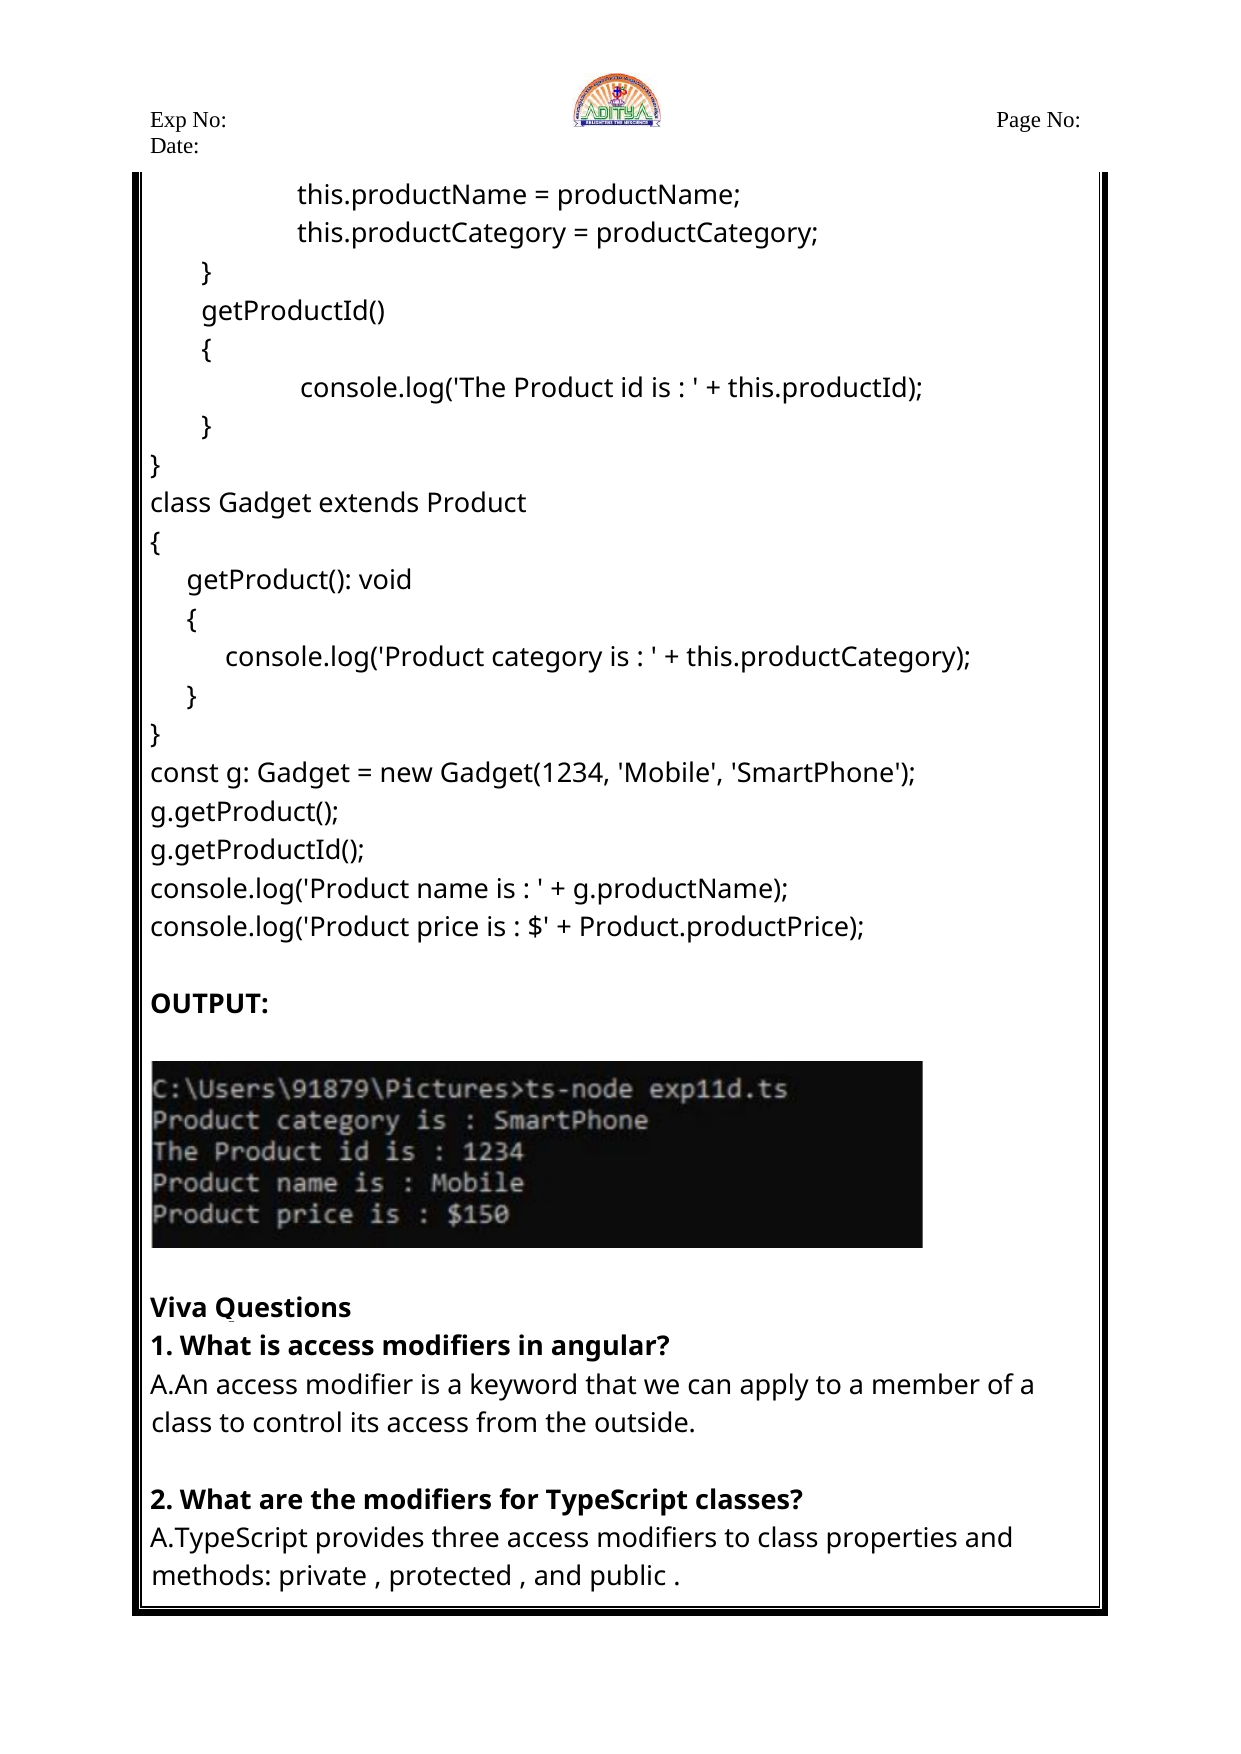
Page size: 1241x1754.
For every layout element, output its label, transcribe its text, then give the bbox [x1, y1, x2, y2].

text getProduct(): void [186, 561, 1097, 598]
text } [201, 252, 1097, 289]
text } [150, 445, 1097, 482]
text console.log('The Product id is : ' + this.productId); [277, 368, 1097, 405]
text console.log('Product category is : ' + this.productCategory); [187, 638, 1097, 675]
picture [572, 73, 661, 127]
text { [150, 522, 1097, 559]
text 1. What is access modifiers in angular? [150, 1327, 1097, 1363]
text A.An access modifier is a keyword that we can apply to a member of a class to control its access from the outside. [150, 1365, 1097, 1440]
text getProductId() [201, 291, 1097, 328]
text } [150, 715, 1097, 752]
text class Gadget extends Product [150, 484, 1097, 521]
text this.productName = productName; [297, 175, 1097, 212]
text console.log('Product name is : ' + g.productName); [150, 869, 1097, 906]
text OUTPUT: [150, 985, 1097, 1022]
text { [201, 329, 1097, 366]
text console.log('Product price is : $' + Product.productPrice); [150, 908, 1097, 944]
text { [186, 599, 1097, 636]
text g.getProduct(); [150, 792, 1097, 829]
text this.productCategory = productCategory; [297, 214, 1097, 251]
text const g: Gadget = new Gadget(1234, 'Mobile', 'SmartPhone'); [150, 753, 1097, 790]
text g.getProductId(); [150, 831, 1097, 867]
text A.TypeScript provides three access modifiers to class properties and methods: private , protected , and public . [150, 1519, 1097, 1593]
text Viva Questions [150, 1288, 1097, 1325]
text } [186, 676, 1097, 713]
text 2. What are the modifiers for TypeScript classes? [150, 1480, 1097, 1517]
picture [150, 1061, 923, 1248]
text } [201, 407, 1097, 443]
